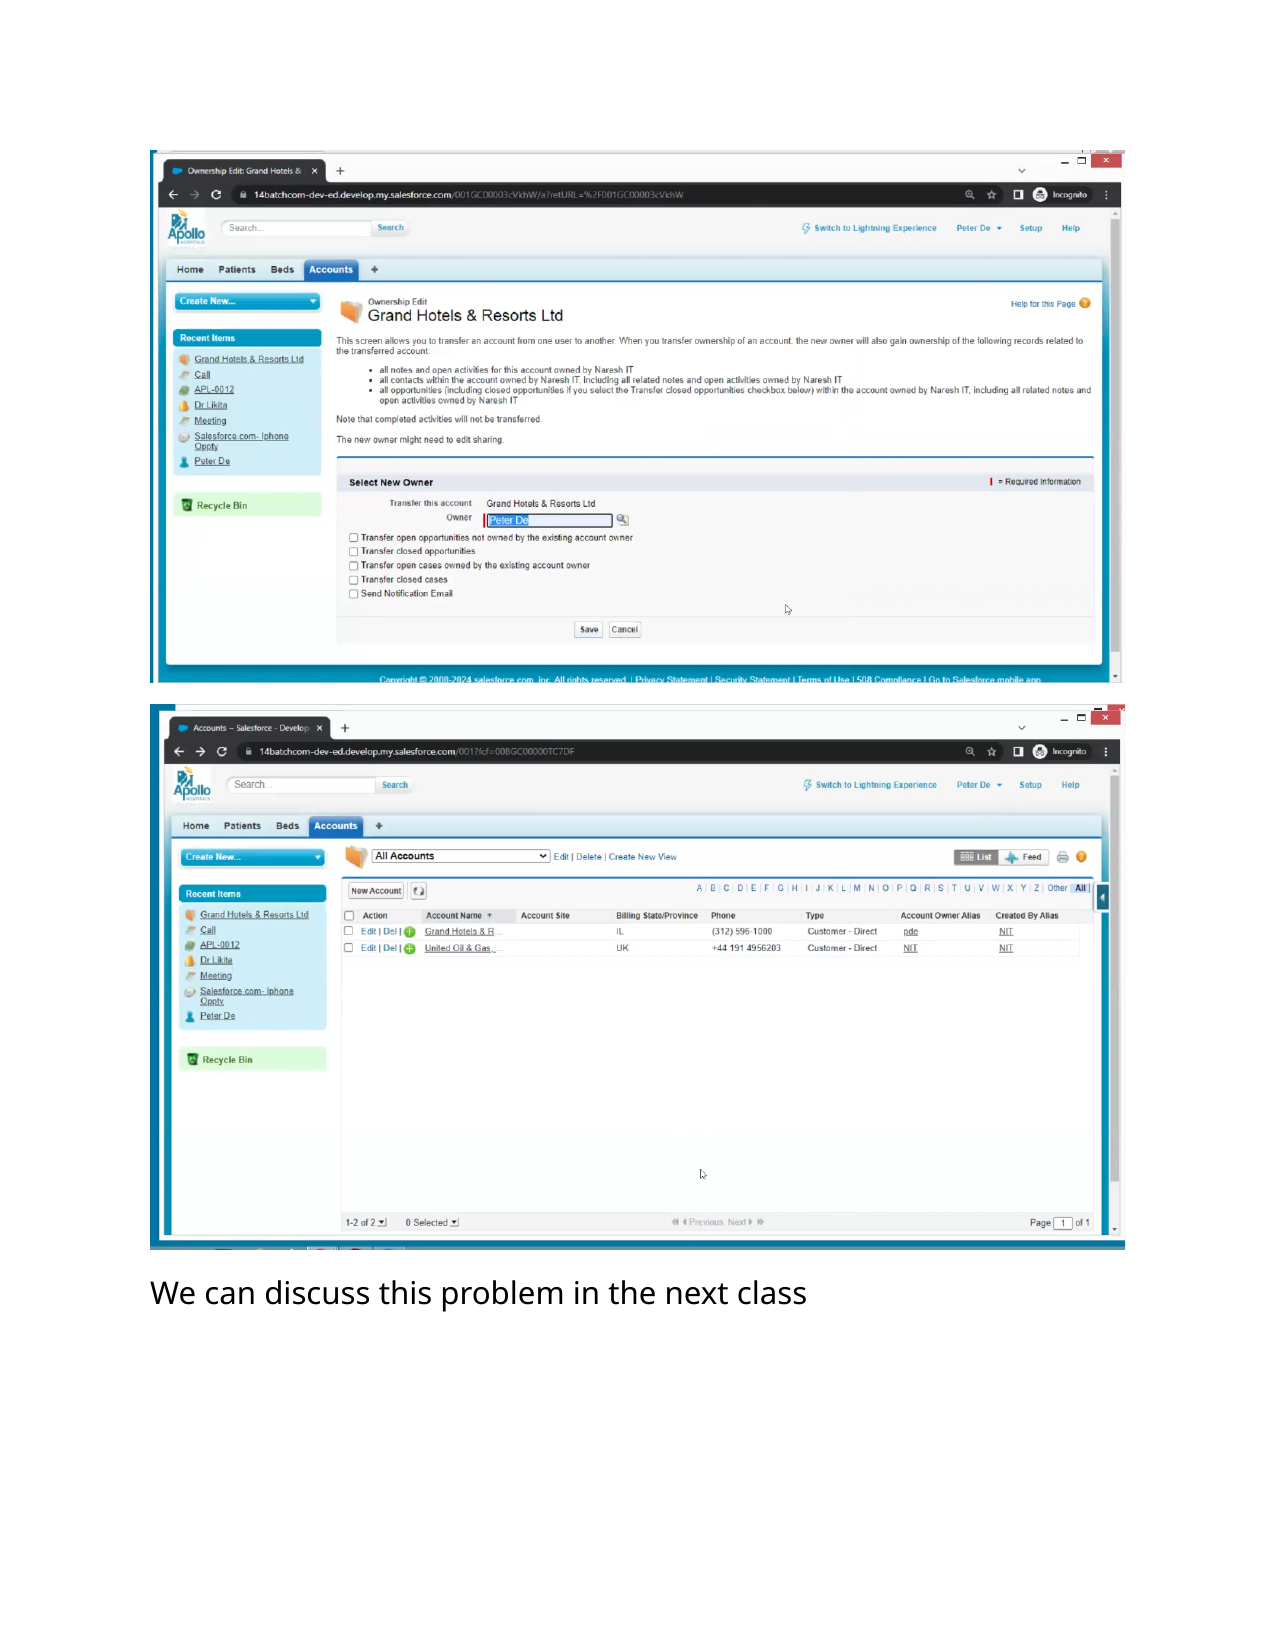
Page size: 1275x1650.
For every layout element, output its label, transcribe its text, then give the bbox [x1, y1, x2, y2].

picture [636, 677, 664, 683]
picture [857, 677, 872, 683]
picture [667, 675, 791, 683]
picture [591, 678, 626, 683]
picture [159, 704, 1125, 1240]
picture [539, 677, 550, 683]
picture [799, 676, 849, 683]
picture [154, 150, 1125, 683]
picture [381, 675, 534, 683]
picture [553, 677, 589, 683]
text We can discuss this problem in the next class [150, 1271, 1125, 1314]
picture [875, 677, 926, 683]
picture [929, 677, 1041, 683]
